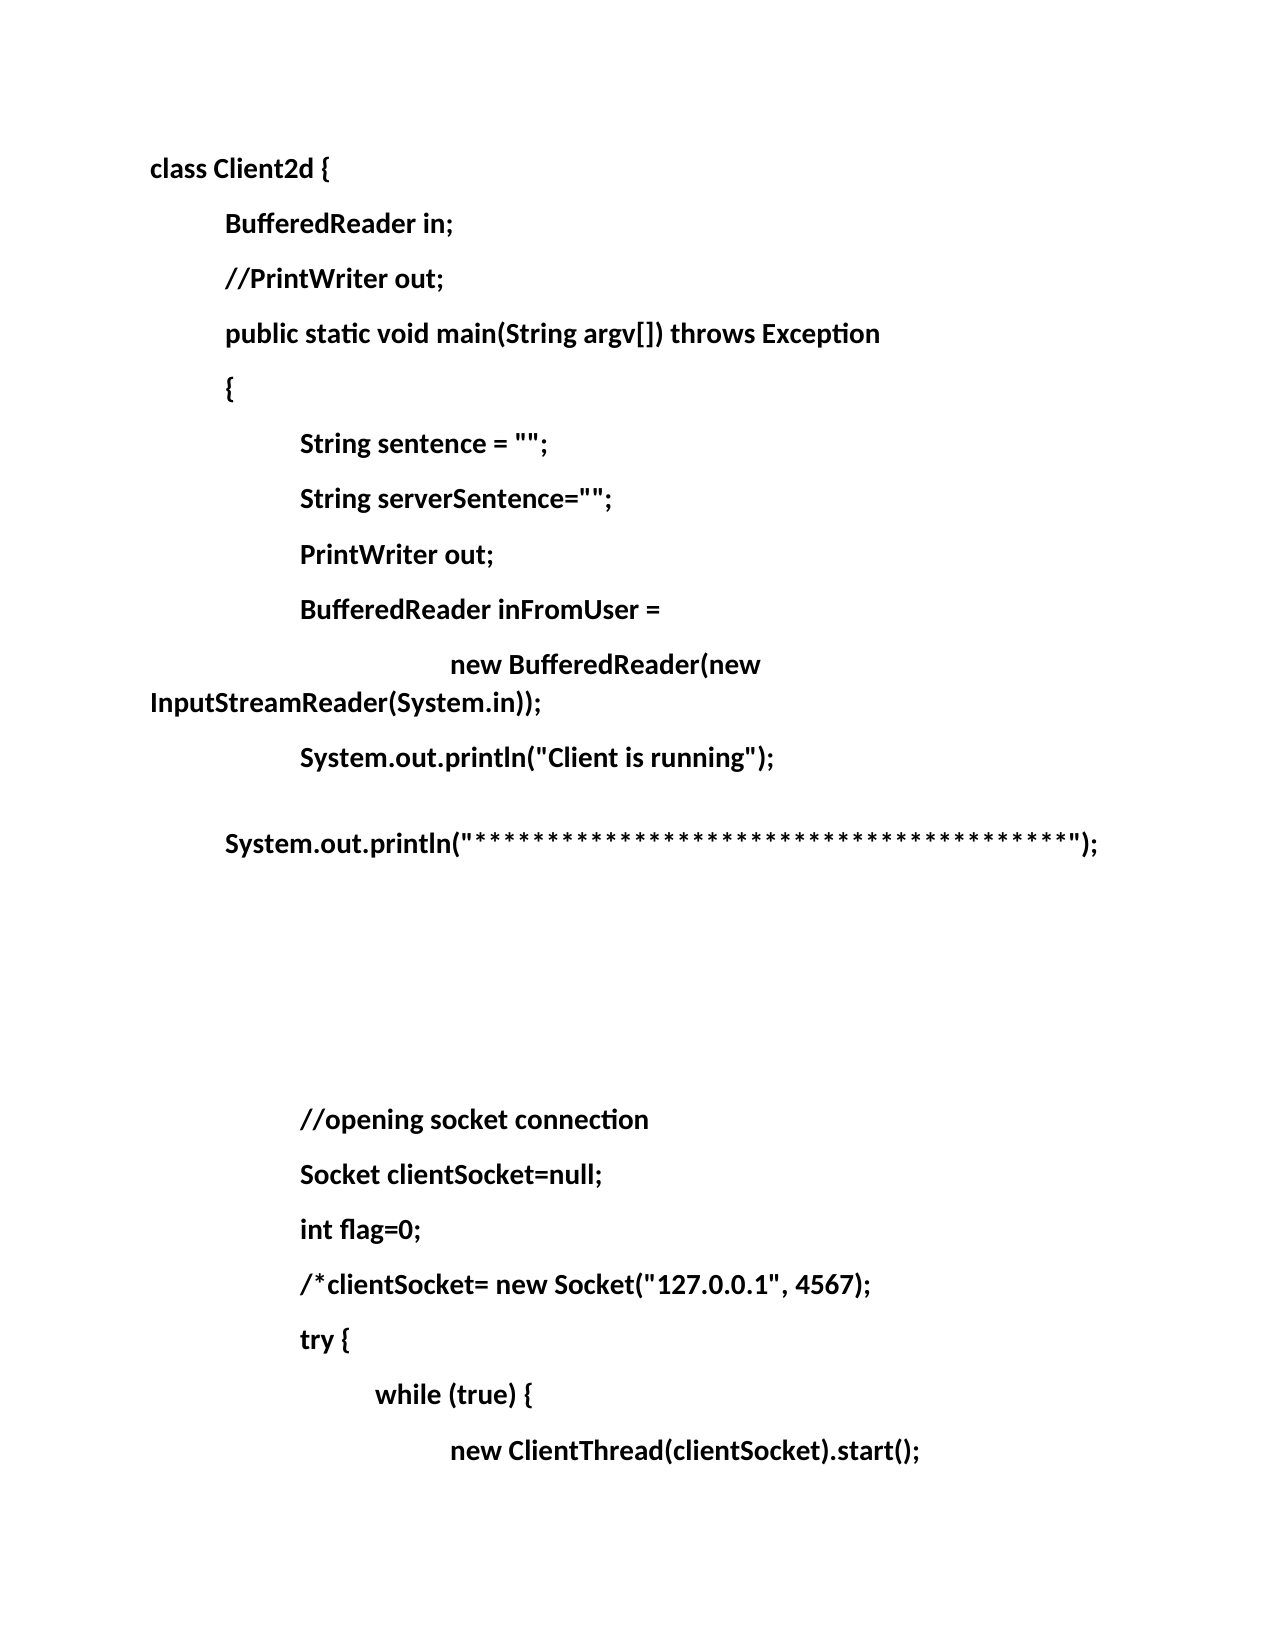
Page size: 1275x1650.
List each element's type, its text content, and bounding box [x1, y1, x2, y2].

text { [150, 370, 1125, 406]
text new ClientThread(clientSocket).start(); [150, 1432, 1125, 1467]
text //opening socket connection [150, 1101, 1125, 1137]
text int flag=0; [150, 1211, 1125, 1247]
text Socket clientSocket=null; [150, 1156, 1125, 1192]
text String serverSentence=""; [150, 481, 1125, 516]
text new BufferedReader(new InputStreamReader(System.in)); [150, 646, 1125, 720]
text try { [150, 1321, 1125, 1357]
text System.out.println("*****************************************"); [150, 794, 1125, 861]
text BufferedReader in; [150, 205, 1125, 241]
text /*clientSocket= new Socket("127.0.0.1", 4567); [150, 1266, 1125, 1302]
text public static void main(String argv[]) throws Exception [150, 315, 1125, 351]
text class Client2d { [150, 150, 1125, 186]
text String sentence = ""; [150, 426, 1125, 461]
text //PrintWriter out; [150, 260, 1125, 296]
text while (true) { [150, 1376, 1125, 1412]
text PrintWriter out; [150, 536, 1125, 571]
text BufferedReader inFromUser = [150, 591, 1125, 626]
text System.out.println("Client is running"); [150, 739, 1125, 775]
